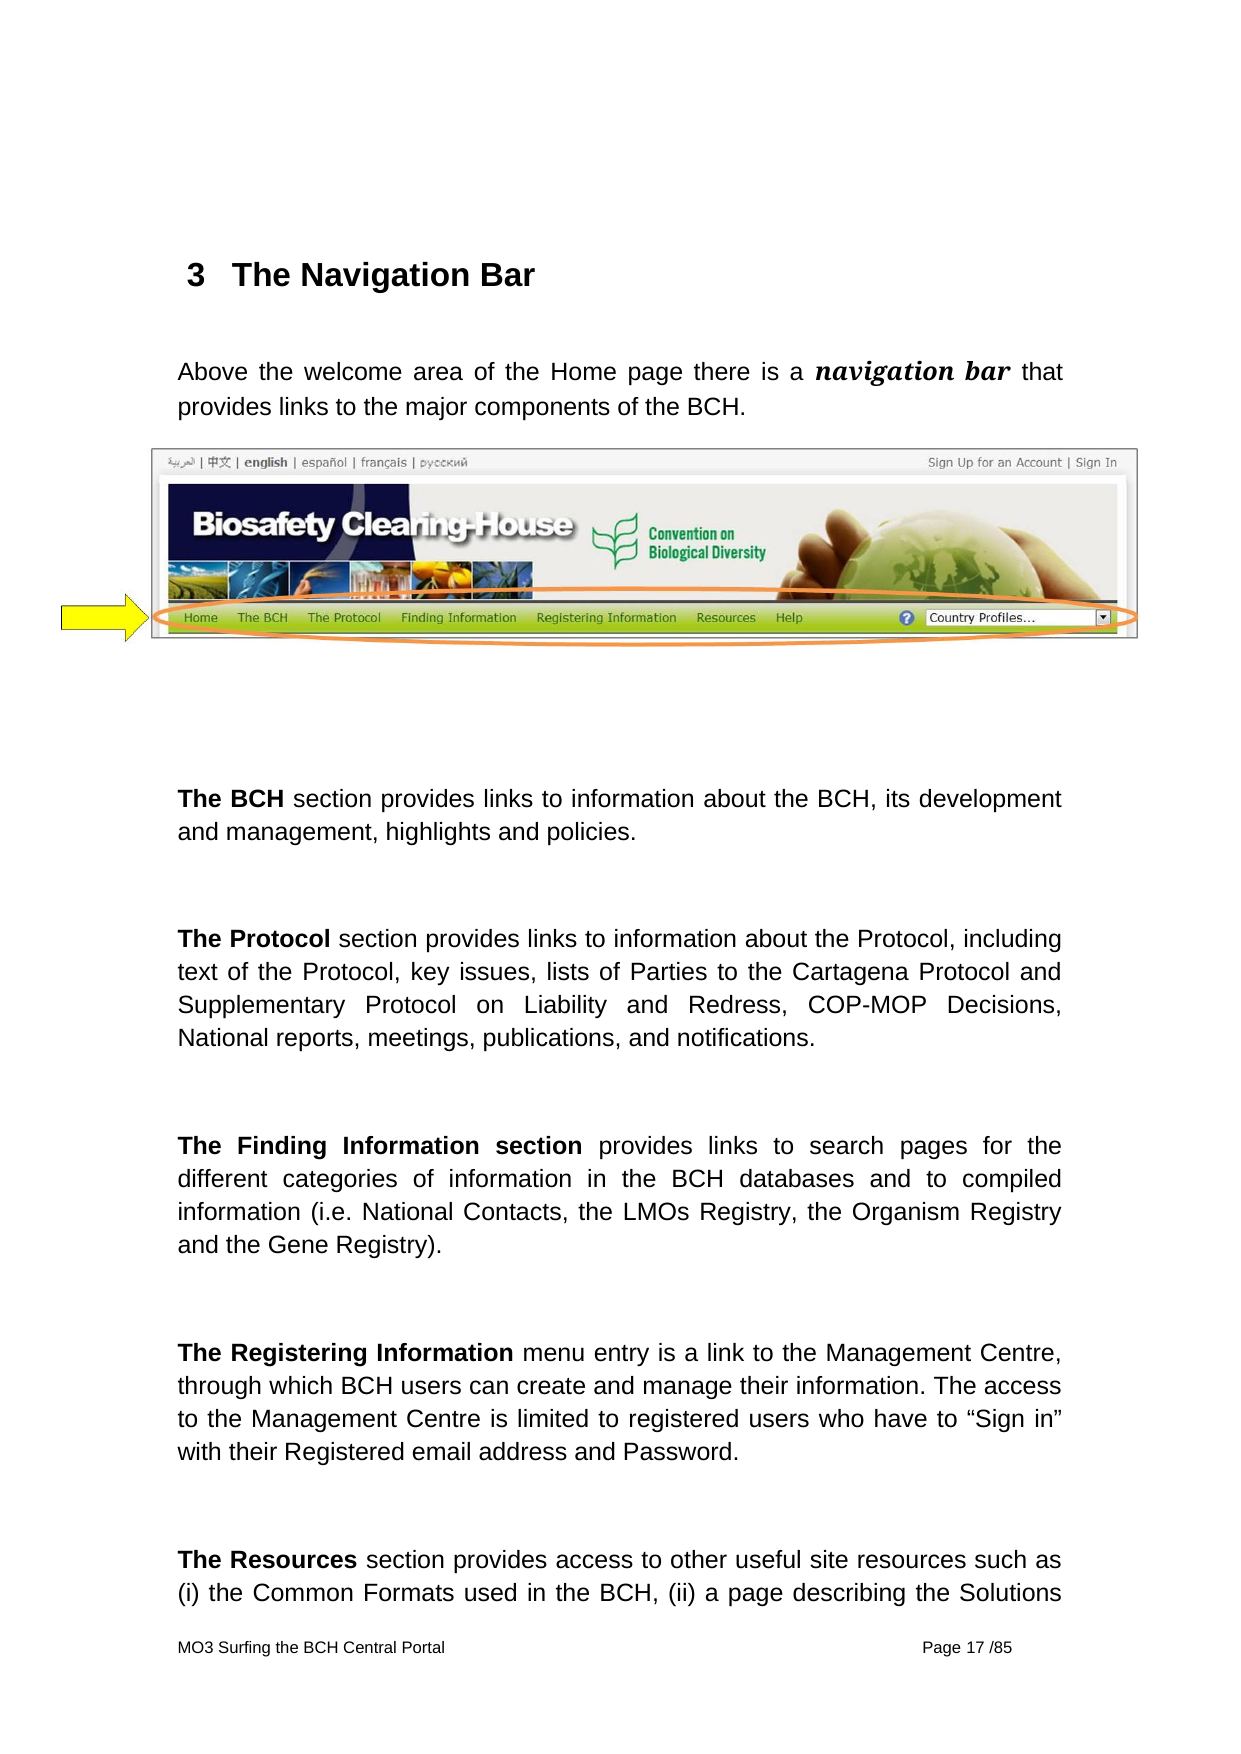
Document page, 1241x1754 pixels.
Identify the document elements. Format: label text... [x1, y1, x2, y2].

text Above the welcome area of the Home page there is a navigation bar that provides links to the major components of the BCH. [177, 353, 1063, 420]
picture [61, 447, 1139, 647]
text The Navigation Bar [187, 255, 1063, 294]
text The BCH section provides links to information about the BCH, its development and management, highlights and policies. [177, 783, 1063, 845]
text The Protocol section provides links to information about the Protocol, including text of the Protocol, key issues, lists of Parties to the Cartagena Protocol and Supplementary Protocol on Liability and Redress, COP-MOP Decisions, National reports, meetings, publications, and notifications. [177, 924, 1063, 1052]
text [177, 1544, 1063, 1606]
text The Registering Information menu entry is a link to the Management Centre, through which BCH users can create and manage their information. The access to the Management Centre is limited to registered users who have to “Sign in” with their Registered email address and Password. [177, 1338, 1063, 1466]
text The Finding Information section provides links to search pages for the different categories of information in the BCH databases and to compiled information (i.e. National Contacts, the LMOs Registry, the Organism Registry and the Gene Registry). [177, 1131, 1063, 1259]
